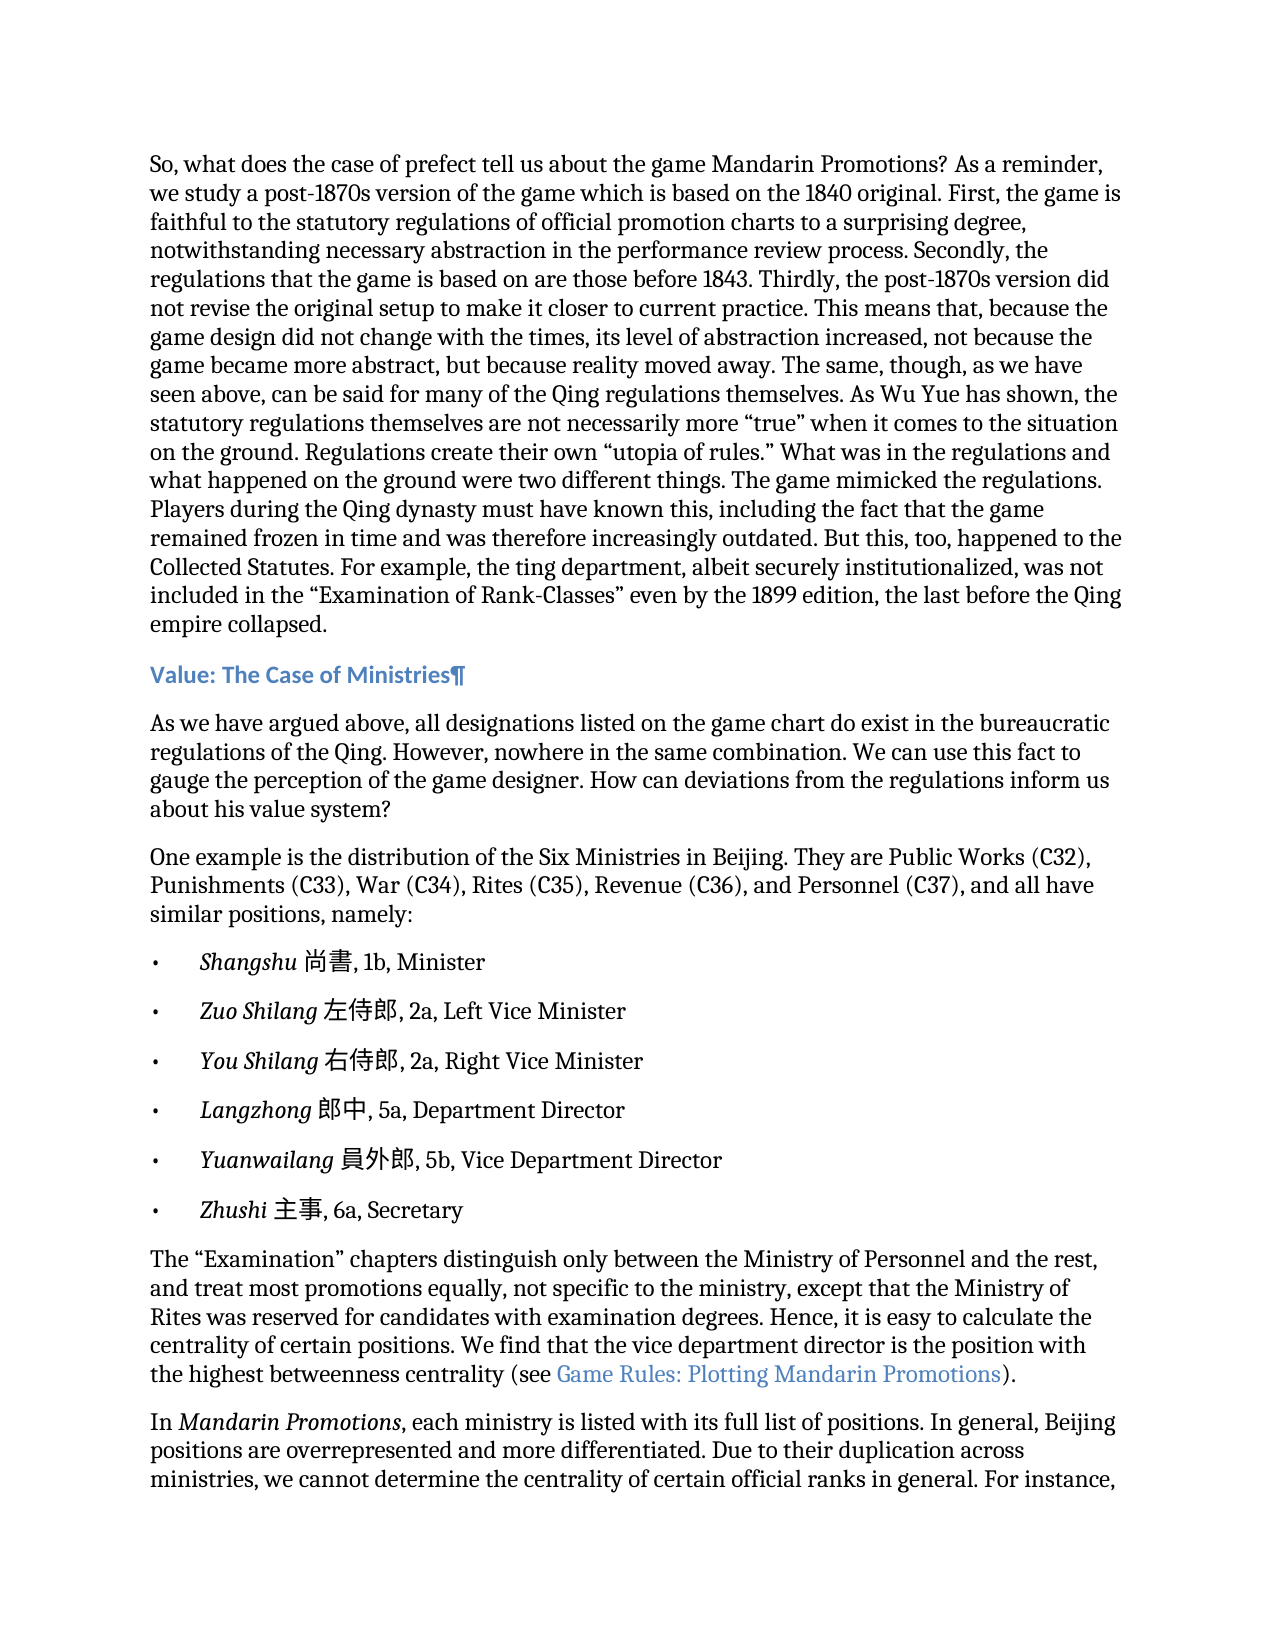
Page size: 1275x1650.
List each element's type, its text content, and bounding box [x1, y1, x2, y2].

subtitle Value: The Case of Ministries¶ [150, 659, 1125, 690]
text As we have argued above, all designations listed on the game chart do exist in the bureaucratic regulations of the Qing. However, nowhere in the same combination. We can use this fact to gauge the perception of the game designer. How can deviations from the regulations inform us about his value system? [150, 709, 1125, 824]
list Yuanwailang 員外郎, 5b, Vice Department Director [150, 1146, 1125, 1175]
list Shangshu 尚書, 1b, Minister [150, 948, 1125, 976]
list Zuo Shilang 左侍郎, 2a, Left Vice Minister [150, 997, 1125, 1026]
list Langzhong 郎中, 5a, Department Director [150, 1096, 1125, 1125]
list You Shilang 右侍郎, 2a, Right Vice Minister [150, 1047, 1125, 1076]
list Zhushi 主事, 6a, Secretary [150, 1196, 1125, 1224]
text So, what does the case of prefect tell us about the game Mandarin Promotions? As a reminder, we study a post-1870s version of the game which is based on the 1840 original. First, the game is faithful to the statutory regulations of official promotion charts to a surprising degree, notwithstanding necessary abstraction in the performance review process. Secondly, the regulations that the game is based on are those before 1843. Thirdly, the post-1870s version did not revise the original setup to make it closer to current practice. This means that, because the game design did not change with the times, its level of abstraction increased, not because the game became more abstract, but because reality moved away. The same, though, as we have seen above, can be said for many of the Qing regulations themselves. As Wu Yue has shown, the statutory regulations themselves are not necessarily more “true” when it comes to the situation on the ground. Regulations create their own “utopia of rules.” What was in the regulations and what happened on the ground were two different things. The game mimicked the regulations. Players during the Qing dynasty must have known this, including the fact that the game remained frozen in time and was therefore increasingly outdated. But this, too, happened to the Collected Statutes. For example, the ting department, albeit securely institutionalized, was not included in the “Examination of Rank-Classes” even by the 1899 edition, the last before the Qing empire collapsed. [150, 150, 1125, 639]
text One example is the distribution of the Six Ministries in Beijing. They are Public Works (C32), Punishments (C33), War (C34), Rites (C35), Revenue (C36), and Personnel (C37), and all have similar positions, namely: [150, 843, 1125, 929]
text The “Examination” chapters distinguish only between the Ministry of Personnel and the rest, and treat most promotions equally, not specific to the ministry, except that the Ministry of Rites was reserved for candidates with examination degrees. Hence, it is easy to calculate the centrality of certain positions. We find that the vice department director is the position with the highest betweenness centrality (see Game Rules: Plotting Mandarin Promotions). [150, 1245, 1125, 1389]
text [150, 1408, 1125, 1494]
